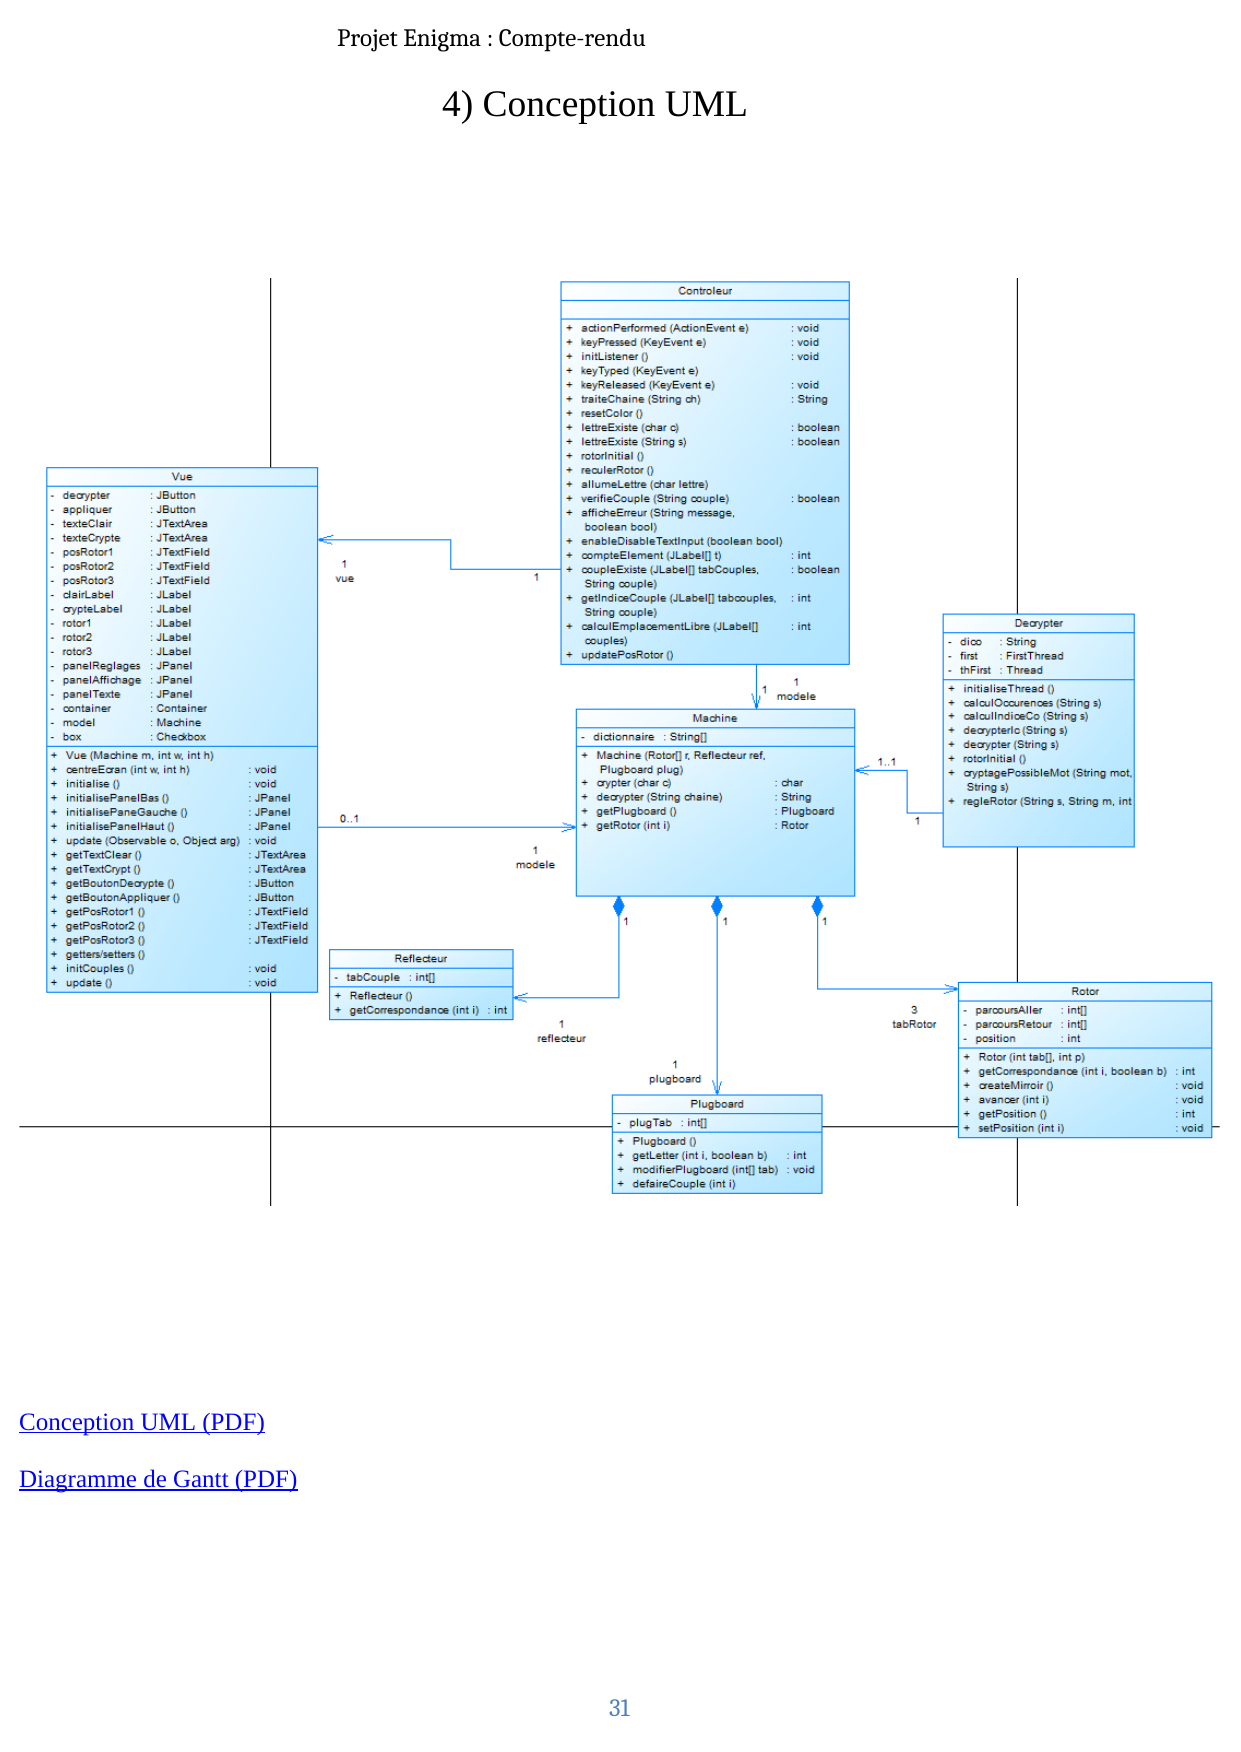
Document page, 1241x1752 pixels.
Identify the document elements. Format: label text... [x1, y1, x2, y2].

picture [19, 278, 1220, 1206]
text 4) Conception UML [19, 81, 1171, 124]
text Diagramme de Gantt (PDF) [19, 1464, 1219, 1493]
text Conception UML (PDF) [19, 1407, 1219, 1435]
